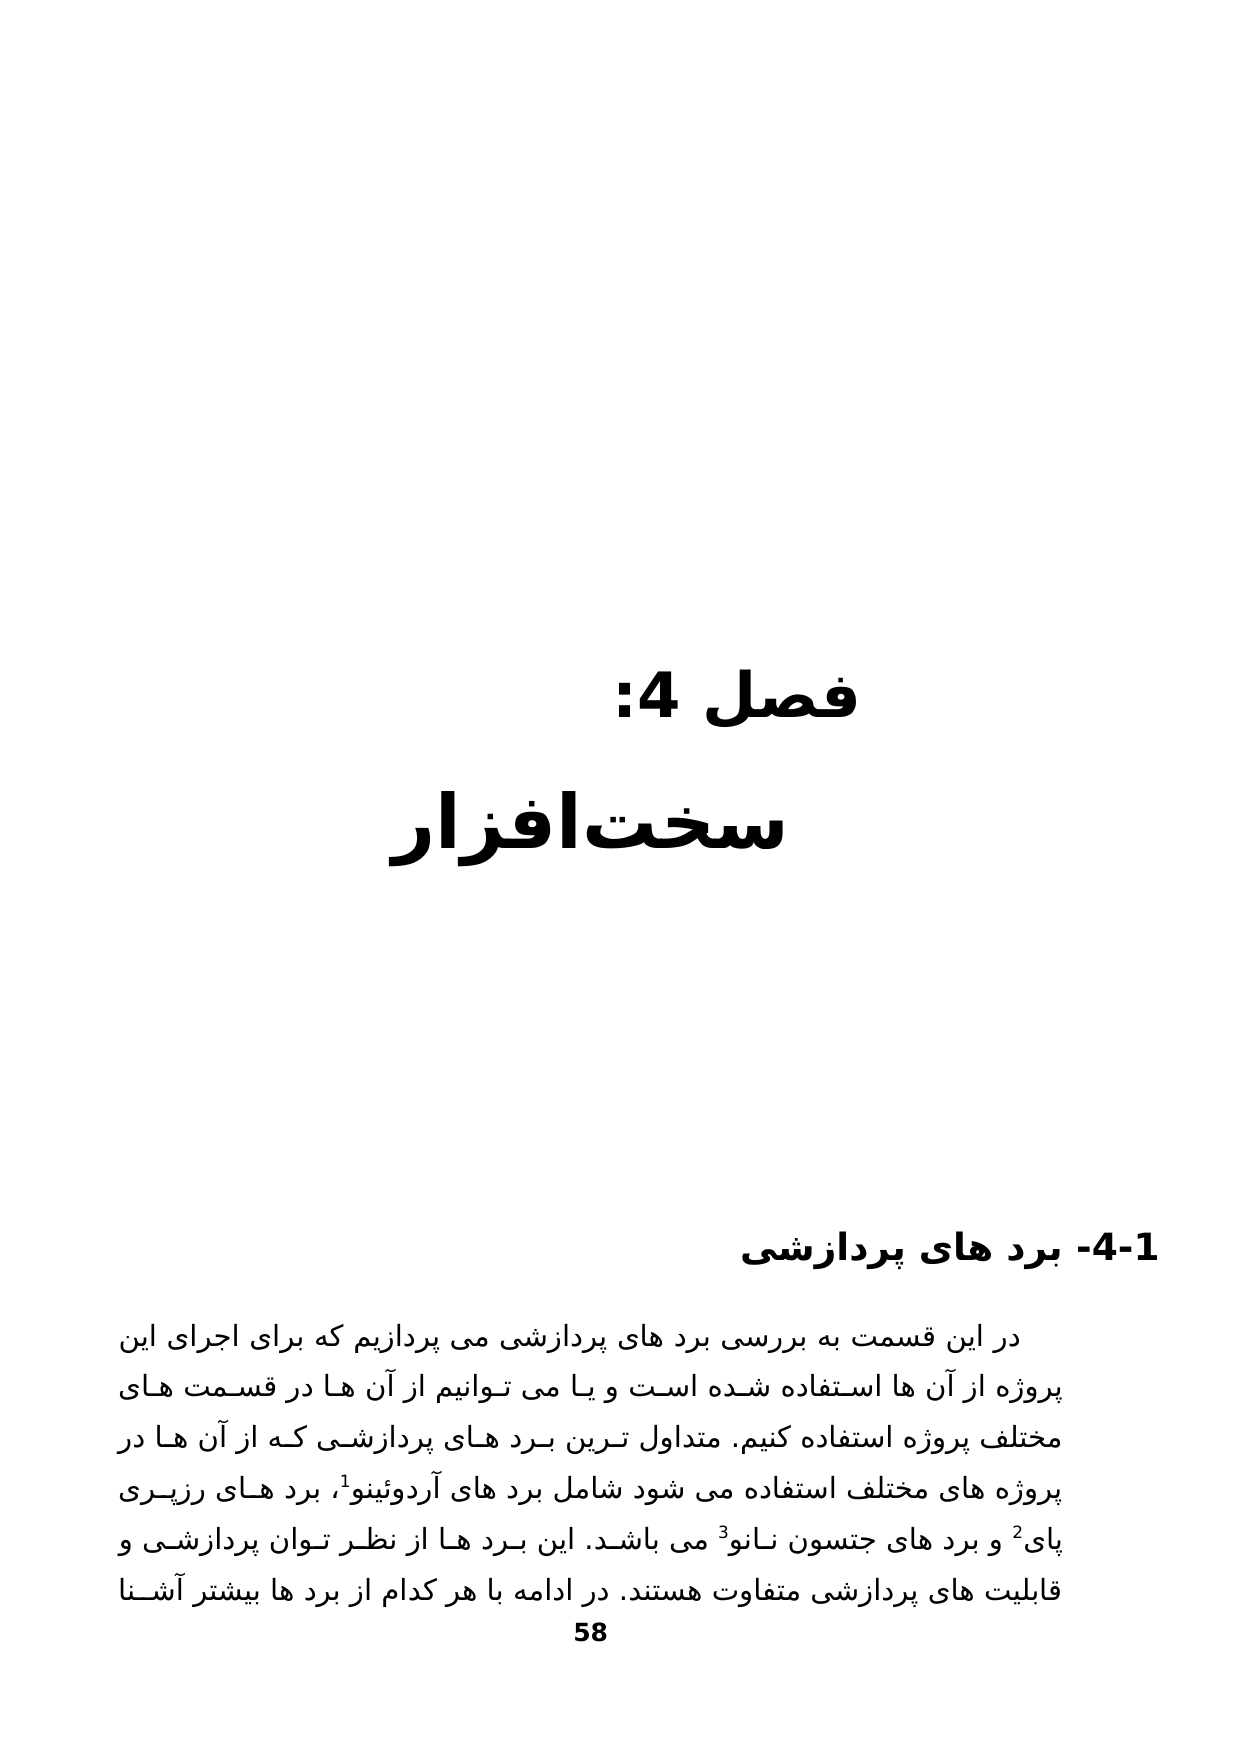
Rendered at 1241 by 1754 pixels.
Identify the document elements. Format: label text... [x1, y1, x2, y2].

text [118, 1319, 1063, 1607]
text سخت‌افزار [118, 648, 1063, 866]
text برد های پردازشی [118, 1225, 1063, 1269]
